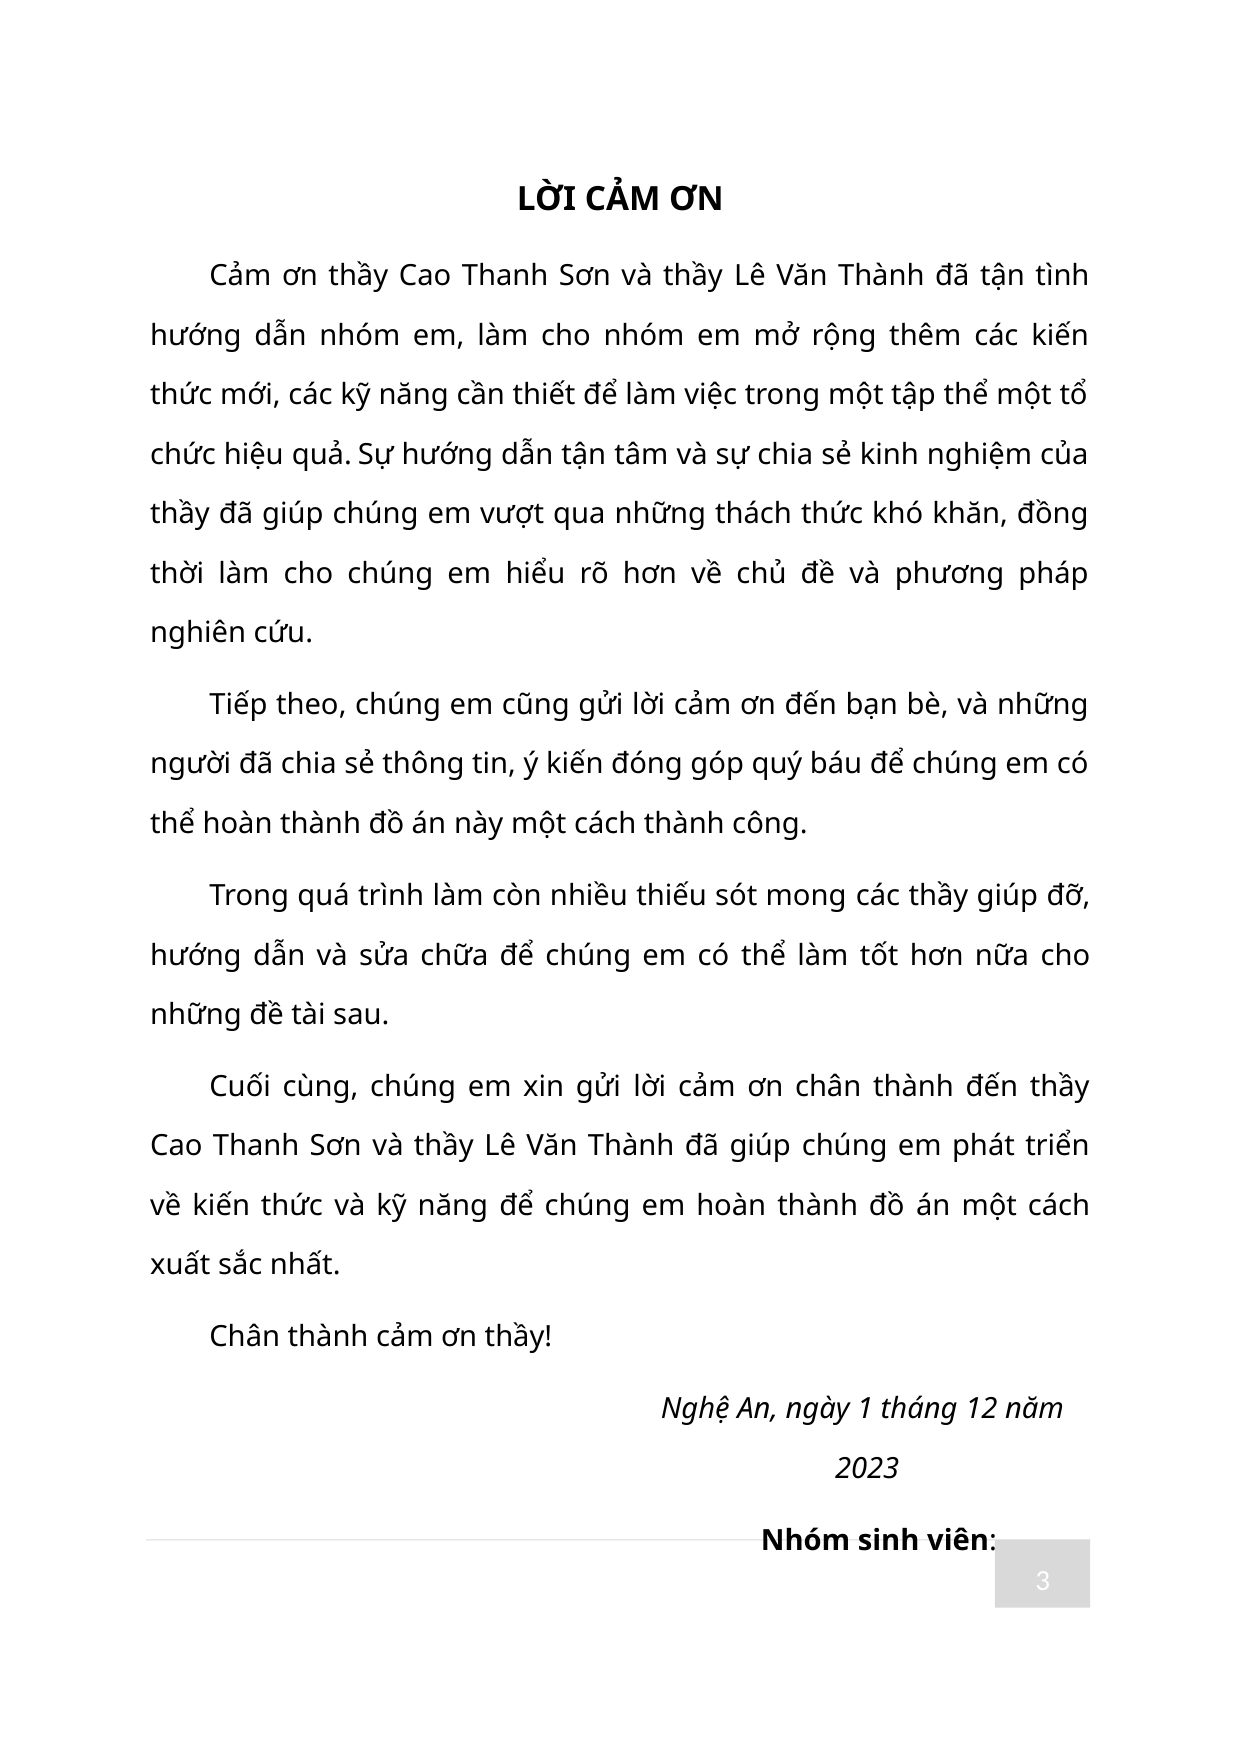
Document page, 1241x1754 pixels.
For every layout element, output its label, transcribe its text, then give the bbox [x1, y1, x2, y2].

text Nghệ An, ngày 1 tháng 12 năm 2023 [637, 1388, 1090, 1487]
text Nhóm sinh viên: [647, 1519, 1090, 1559]
text Tiếp theo, chúng em cũng gửi lời cảm ơn đến bạn bè, và những người đã chia sẻ thông tin, ý kiến đóng góp quý báu để chúng em có thể hoàn thành đồ án này một cách thành công. [150, 683, 1090, 842]
subtitle LỜI CẢM ƠN [150, 175, 1090, 220]
text Trong quá trình làm còn nhiều thiếu sót mong các thầy giúp đỡ, hướng dẫn và sửa chữa để chúng em có thể làm tốt hơn nữa cho những đề tài sau. [150, 874, 1090, 1033]
text Cảm ơn thầy Cao Thanh Sơn và thầy Lê Văn Thành đã tận tình hướng dẫn nhóm em, làm cho nhóm em mở rộng thêm các kiến thức mới, các kỹ năng cần thiết để làm việc trong một tập thể một tổ chức hiệu quả. Sự hướng dẫn tận tâm và sự chia sẻ kinh nghiệm của thầy đã giúp chúng em vượt qua những thách thức khó khăn, đồng thời làm cho chúng em hiểu rõ hơn về chủ đề và phương pháp nghiên cứu. [150, 254, 1090, 651]
text Cuối cùng, chúng em xin gửi lời cảm ơn chân thành đến thầy Cao Thanh Sơn và thầy Lê Văn Thành đã giúp chúng em phát triển về kiến thức và kỹ năng để chúng em hoàn thành đồ án một cách xuất sắc nhất. [150, 1065, 1090, 1283]
text Chân thành cảm ơn thầy! [150, 1316, 1090, 1355]
